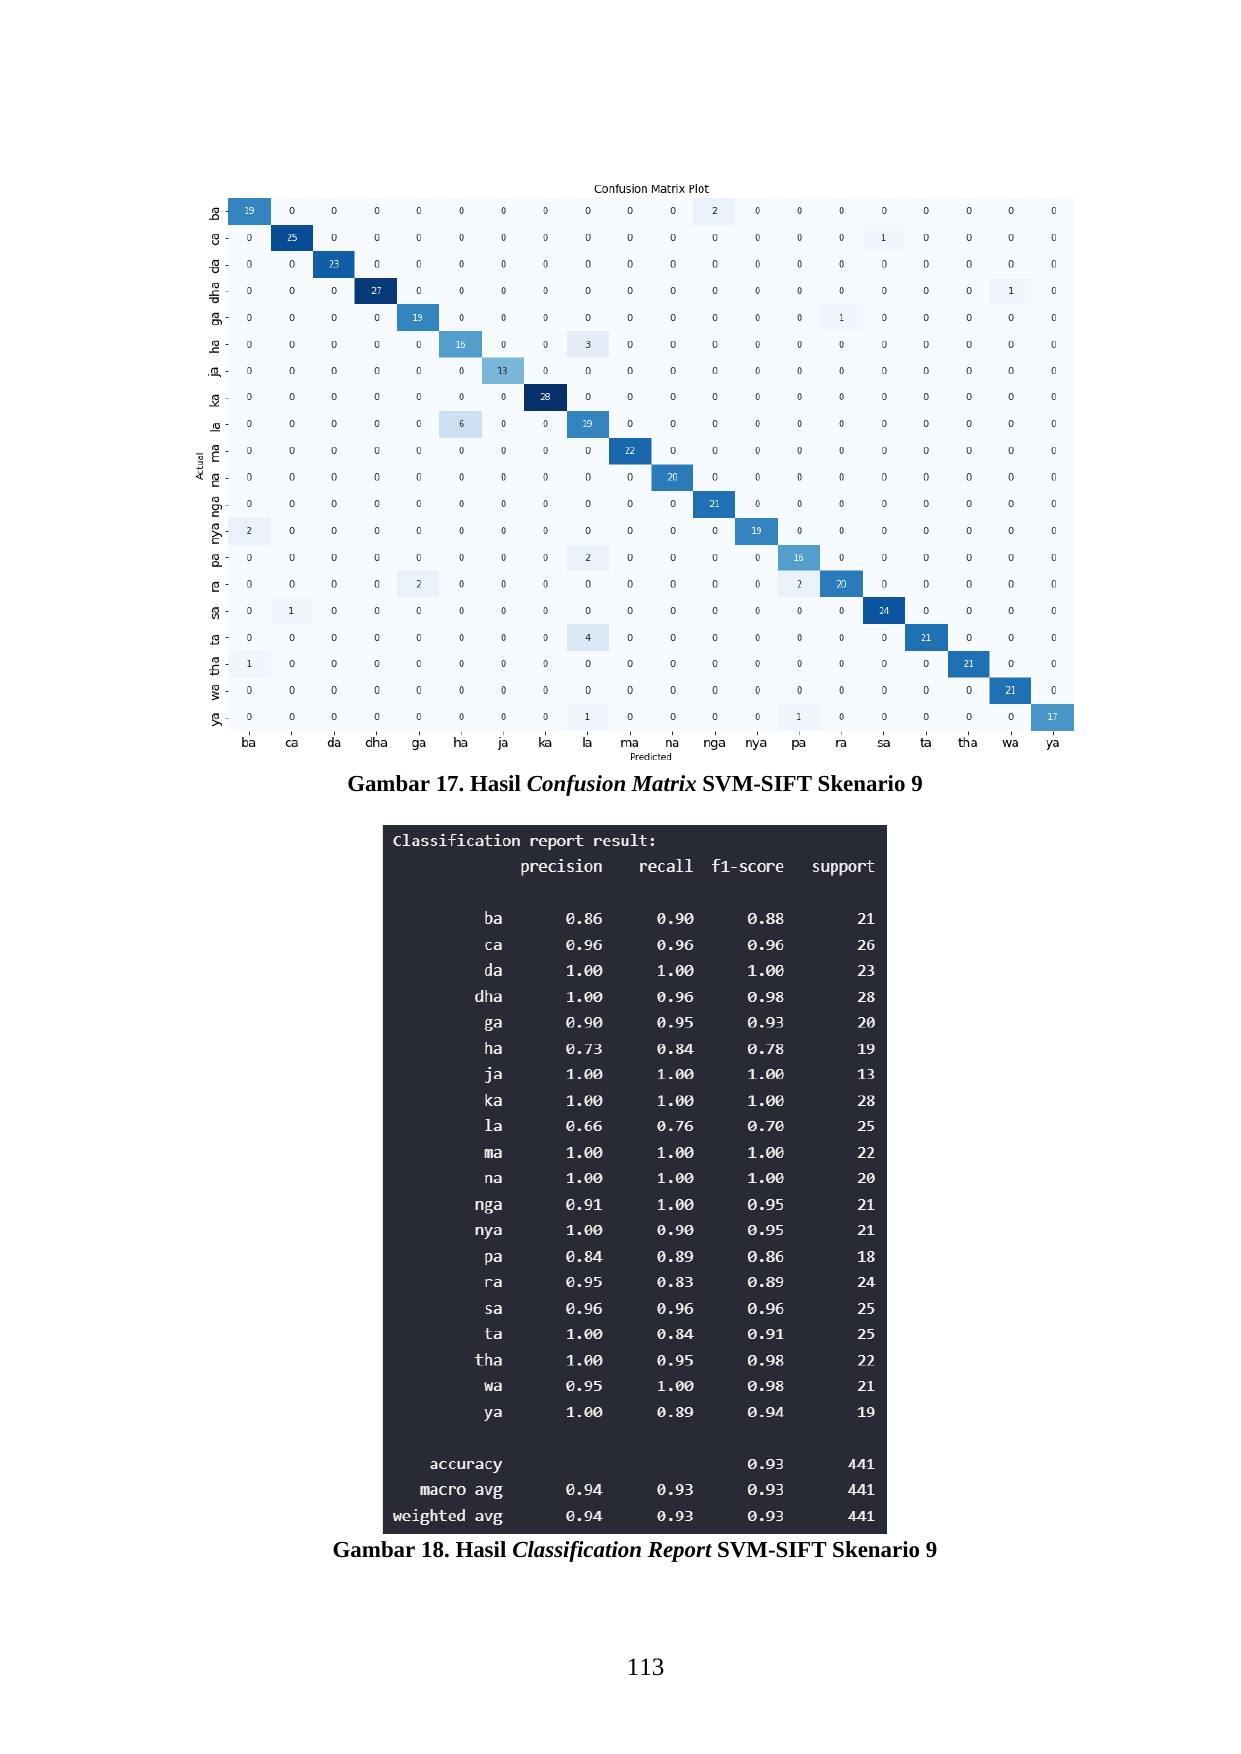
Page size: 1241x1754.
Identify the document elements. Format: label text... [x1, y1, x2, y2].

text Gambar 17. Hasil Confusion Matrix SVM-SIFT Skenario 9 [177, 770, 1092, 796]
picture [382, 825, 887, 1534]
picture [190, 177, 1080, 768]
text Gambar 18. Hasil Classification Report SVM-SIFT Skenario 9 [177, 1536, 1092, 1562]
